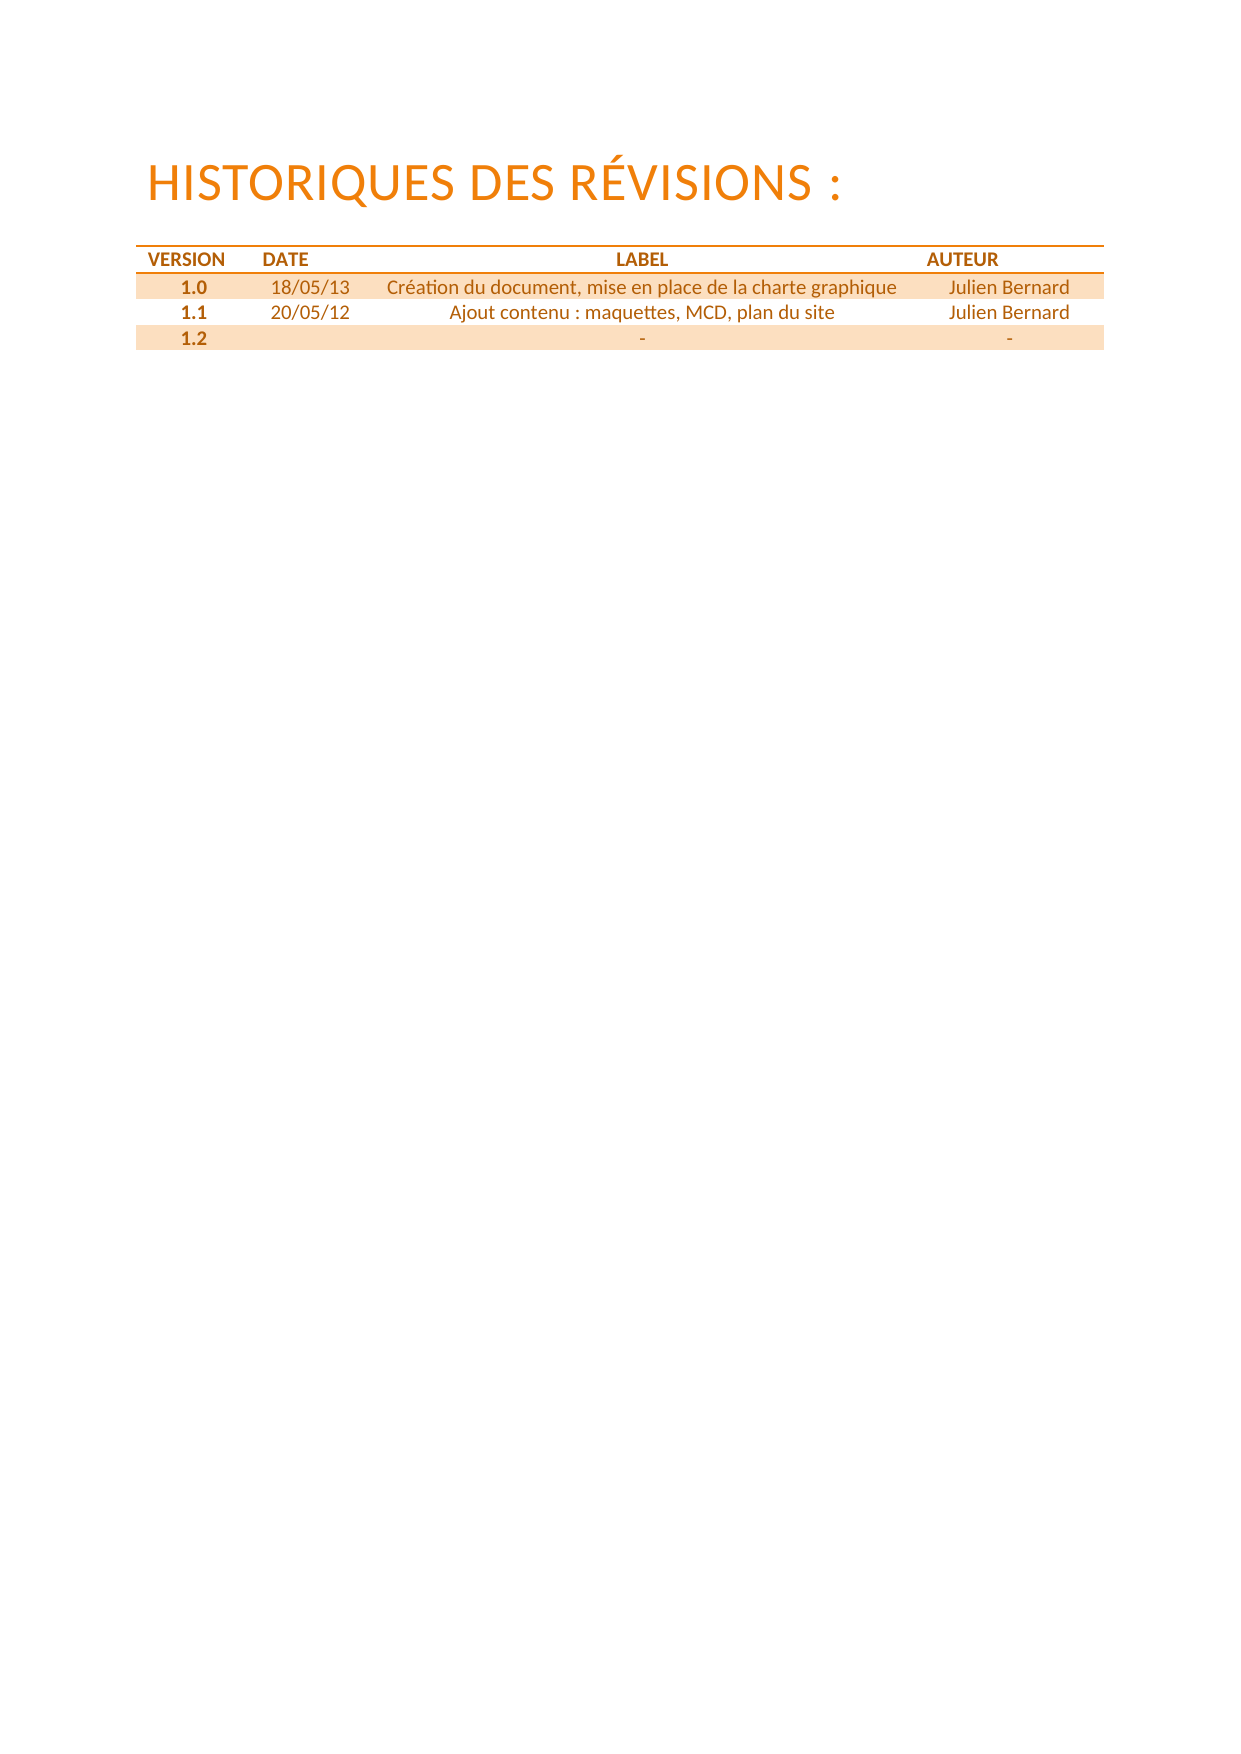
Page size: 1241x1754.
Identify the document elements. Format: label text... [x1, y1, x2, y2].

table_cell Julien Bernard [915, 274, 1104, 299]
table_header DATE [251, 247, 369, 272]
table_cell 1.0 [136, 274, 251, 299]
table_cell 18/05/13 [251, 274, 369, 299]
table_cell 1.1 [136, 300, 251, 325]
table_cell 1.2 [136, 325, 251, 350]
table_cell Ajout contenu : maquettes, MCD, plan du site [369, 300, 915, 325]
table_header LABEL [369, 247, 915, 272]
table_header VERSION [136, 247, 251, 272]
table_cell [251, 325, 369, 350]
title Historiques des révisions : [148, 148, 1093, 214]
table_cell - [915, 325, 1104, 350]
table_cell 20/05/12 [251, 300, 369, 325]
table_cell Création du document, mise en place de la charte graphique [369, 274, 915, 299]
table_cell - [369, 325, 915, 350]
table_cell Julien Bernard [915, 300, 1104, 325]
table_header AUTEUR [915, 247, 1104, 272]
